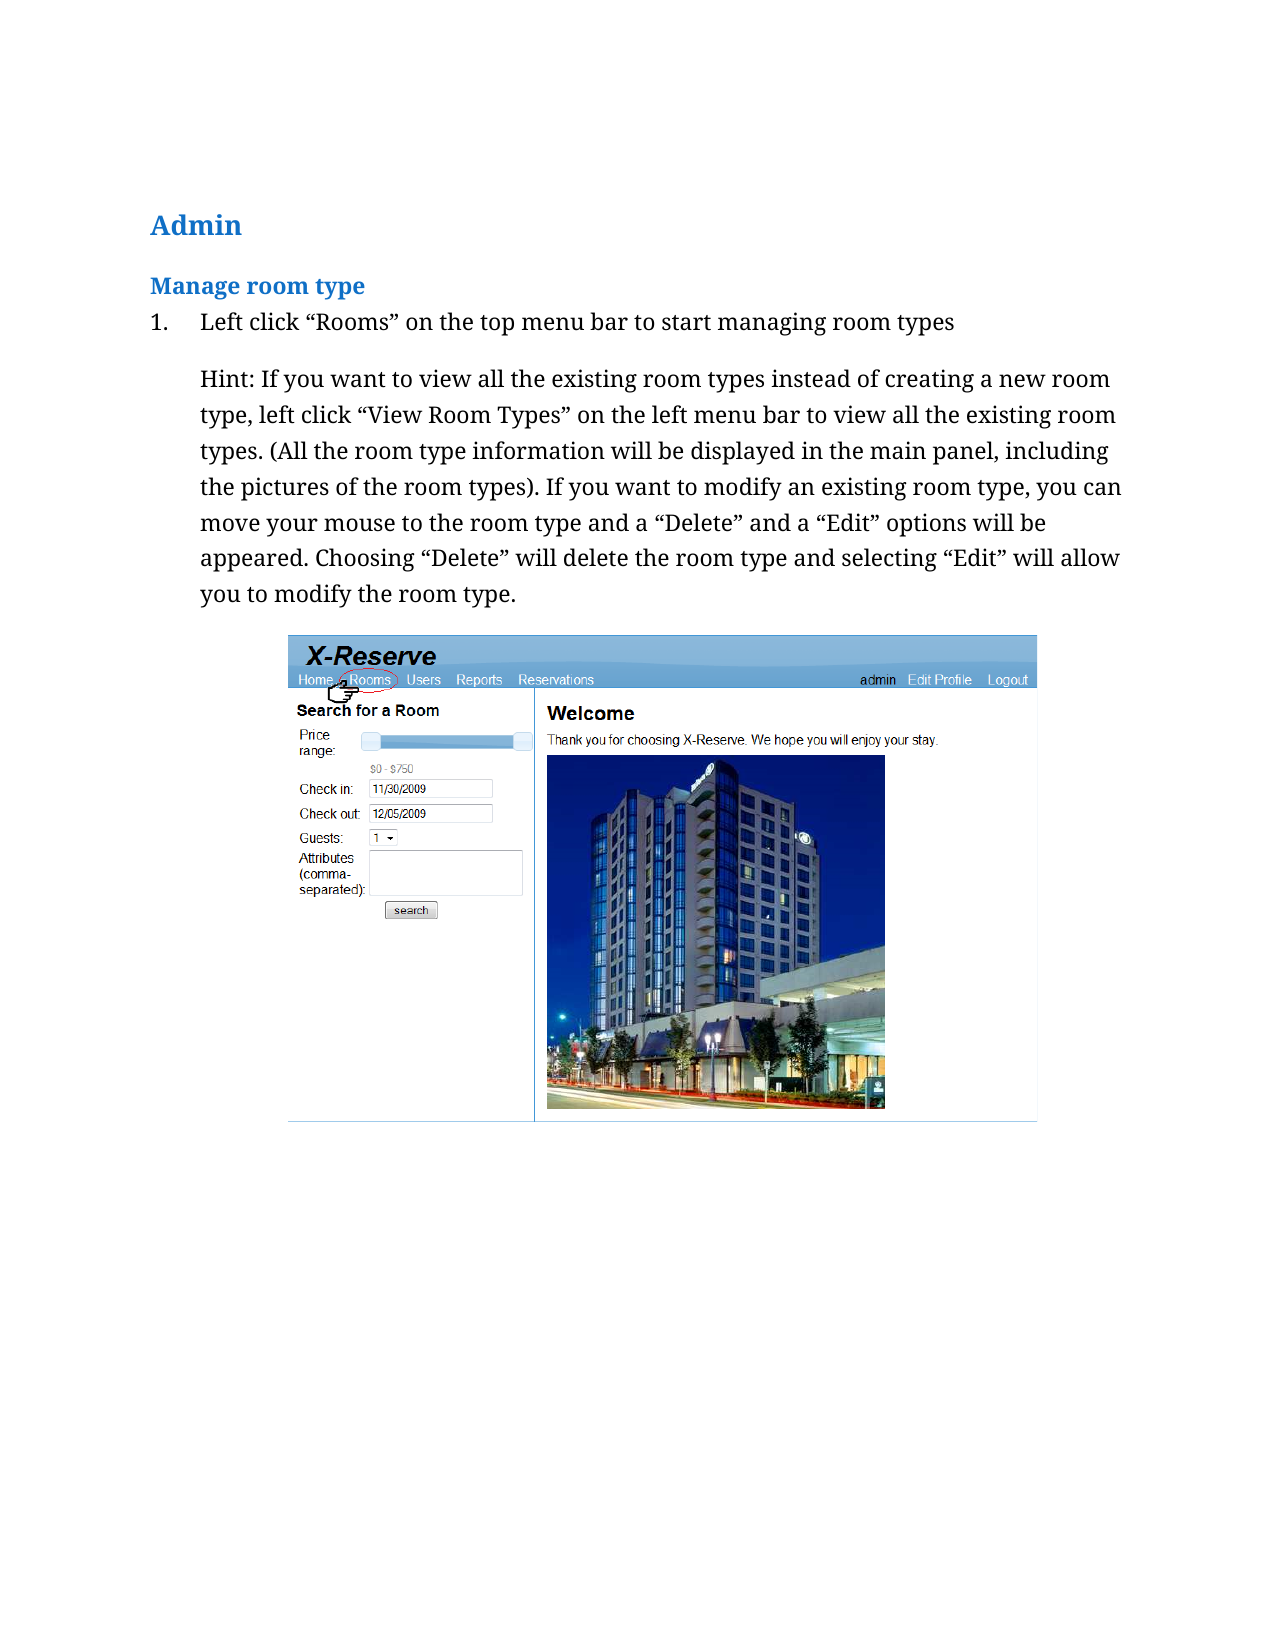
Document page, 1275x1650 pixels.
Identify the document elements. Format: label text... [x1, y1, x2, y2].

picture [288, 635, 1038, 1122]
subtitle Admin [150, 207, 1125, 244]
list Hint: If you want to view all the existing room types instead of creating a new room type, left click “View Room Types” on the left menu bar to view all the existing room types. (All the room type information will be displayed in the main panel, including the pictures of the room types). If you want to modify an existing room type, you can move your mouse to the room type and a “Delete” and a “Edit” options will be appeared. Choosing “Delete” will delete the room type and selecting “Edit” will allow you to modify the room type. [200, 363, 1125, 609]
subtitle Manage room type [150, 270, 1125, 301]
list Left click “Rooms” on the top menu bar to start managing room types [150, 306, 1125, 337]
